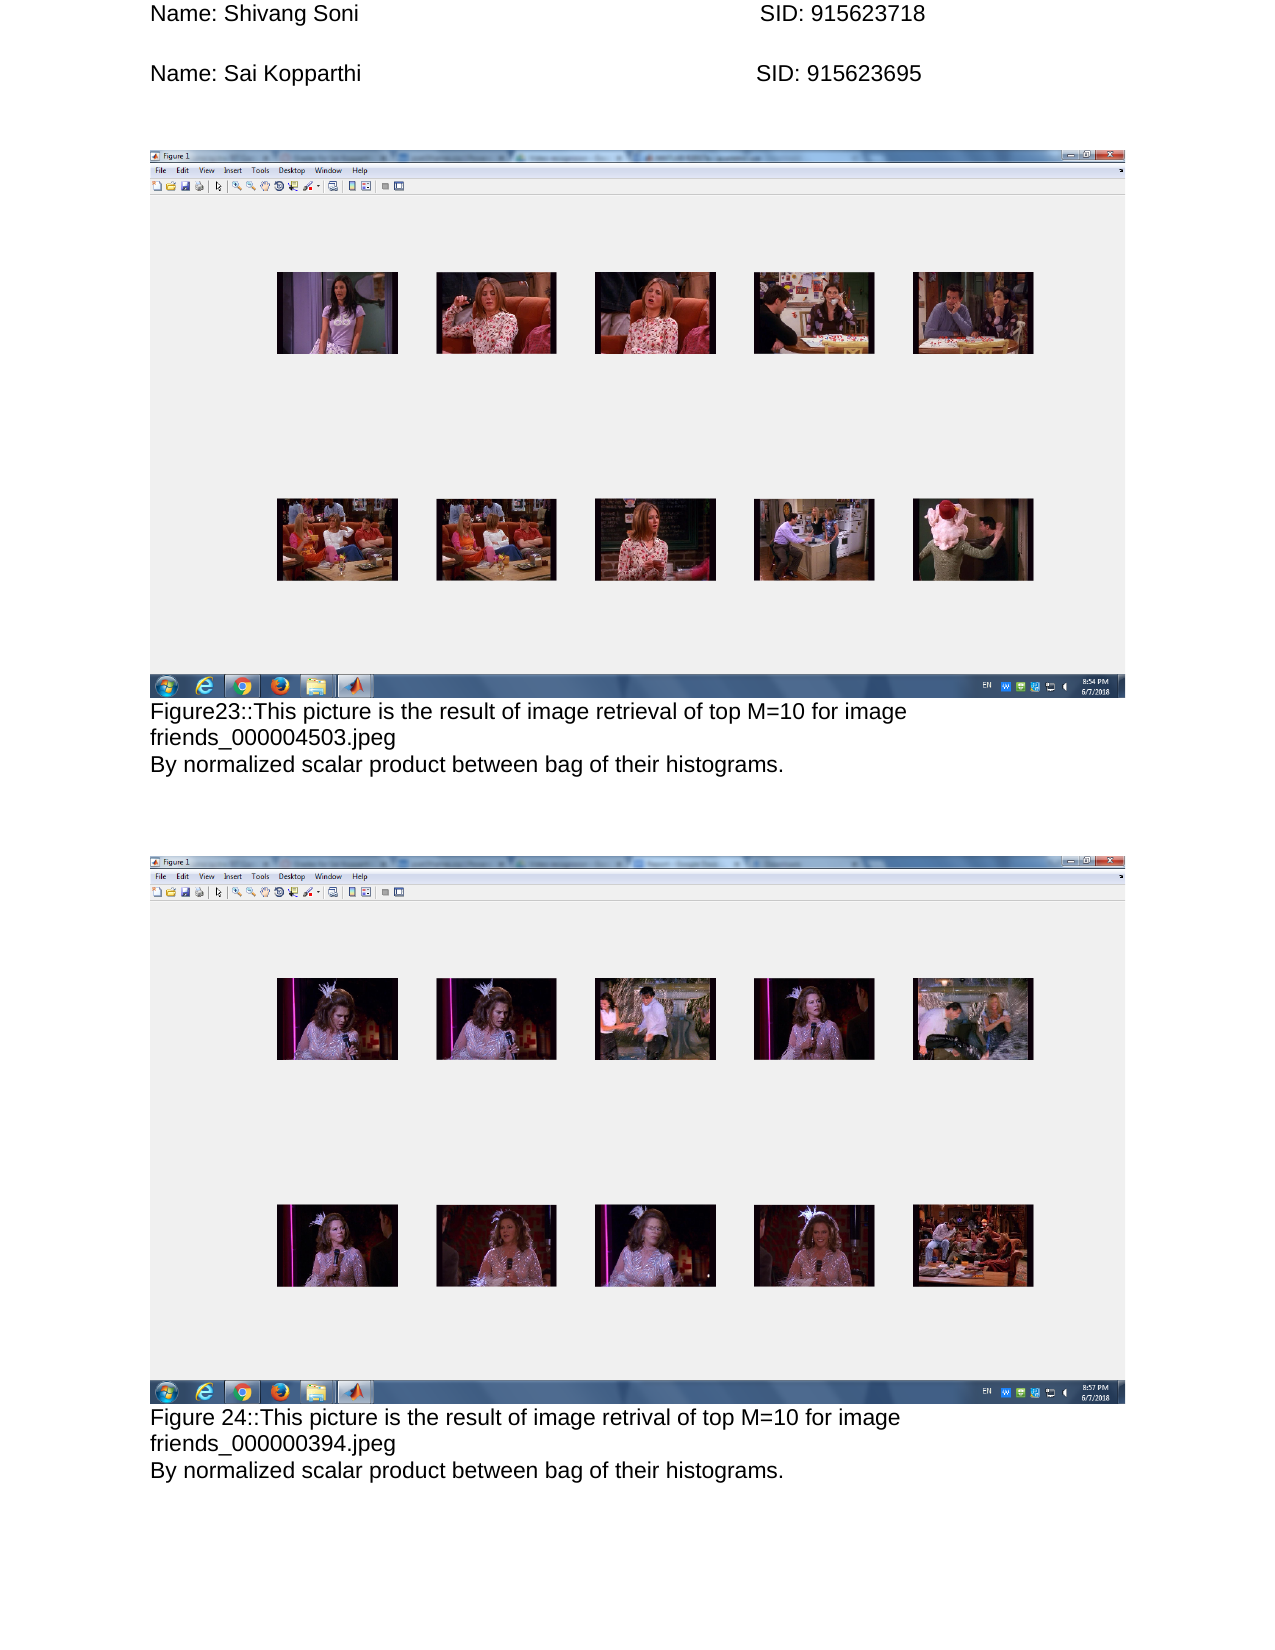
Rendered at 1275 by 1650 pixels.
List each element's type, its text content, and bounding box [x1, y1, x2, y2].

picture [150, 150, 1125, 698]
text Figure23::This picture is the result of image retrieval of top M=10 for image friends_000004503.jpeg [150, 698, 1125, 751]
text By normalized scalar product between bag of their histograms. [150, 751, 1125, 777]
text By normalized scalar product between bag of their histograms. [150, 1457, 1125, 1483]
picture [150, 856, 1125, 1404]
text Figure 24::This picture is the result of image retrival of top M=10 for image friends_000000394.jpeg [150, 1404, 1125, 1457]
